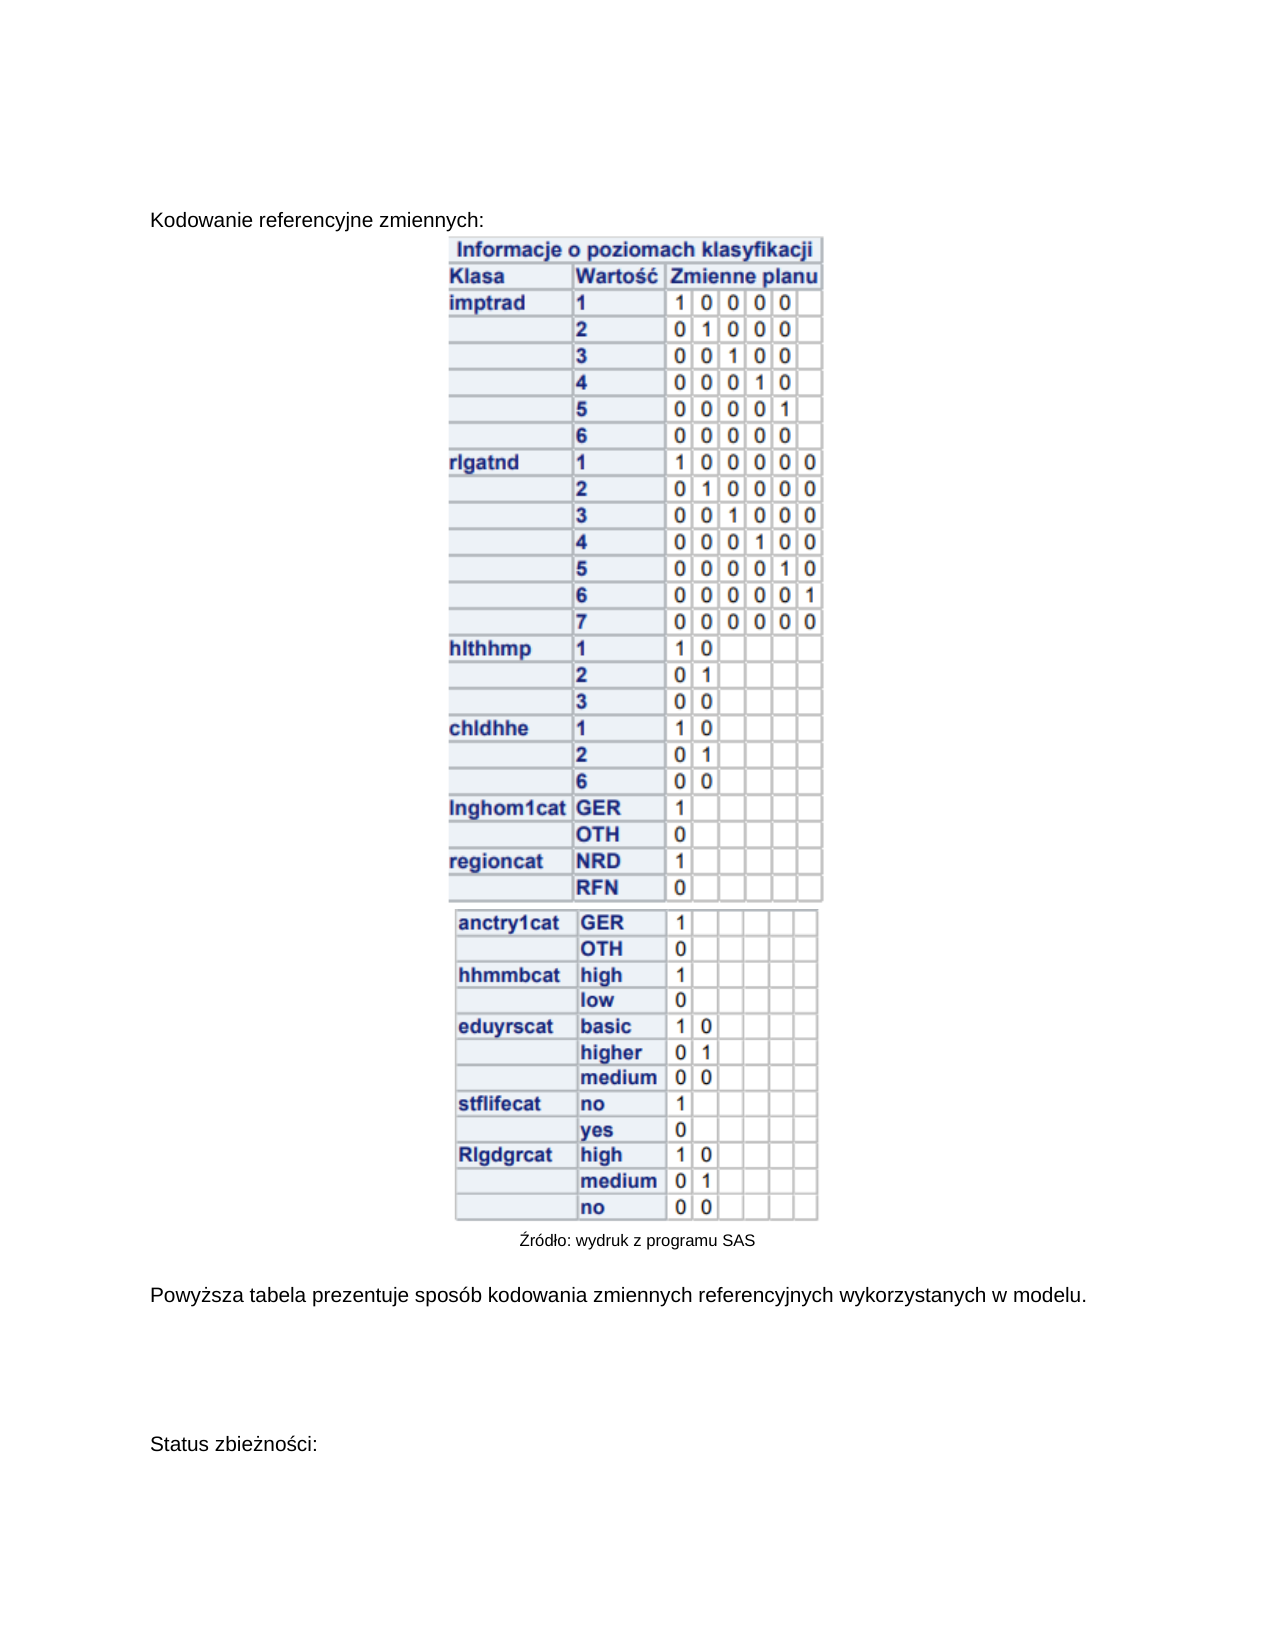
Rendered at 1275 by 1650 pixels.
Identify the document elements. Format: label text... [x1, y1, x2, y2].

text Status zbieżności: [150, 1432, 1125, 1456]
text Źródło: wydruk z programu SAS [150, 1231, 1125, 1250]
text Kodowanie referencyjne zmiennych: [150, 208, 1125, 232]
picture [451, 909, 824, 1228]
text Powyższa tabela prezentuje sposób kodowania zmiennych referencyjnych wykorzystanych w modelu. [150, 1283, 1125, 1307]
picture [448, 235, 827, 906]
